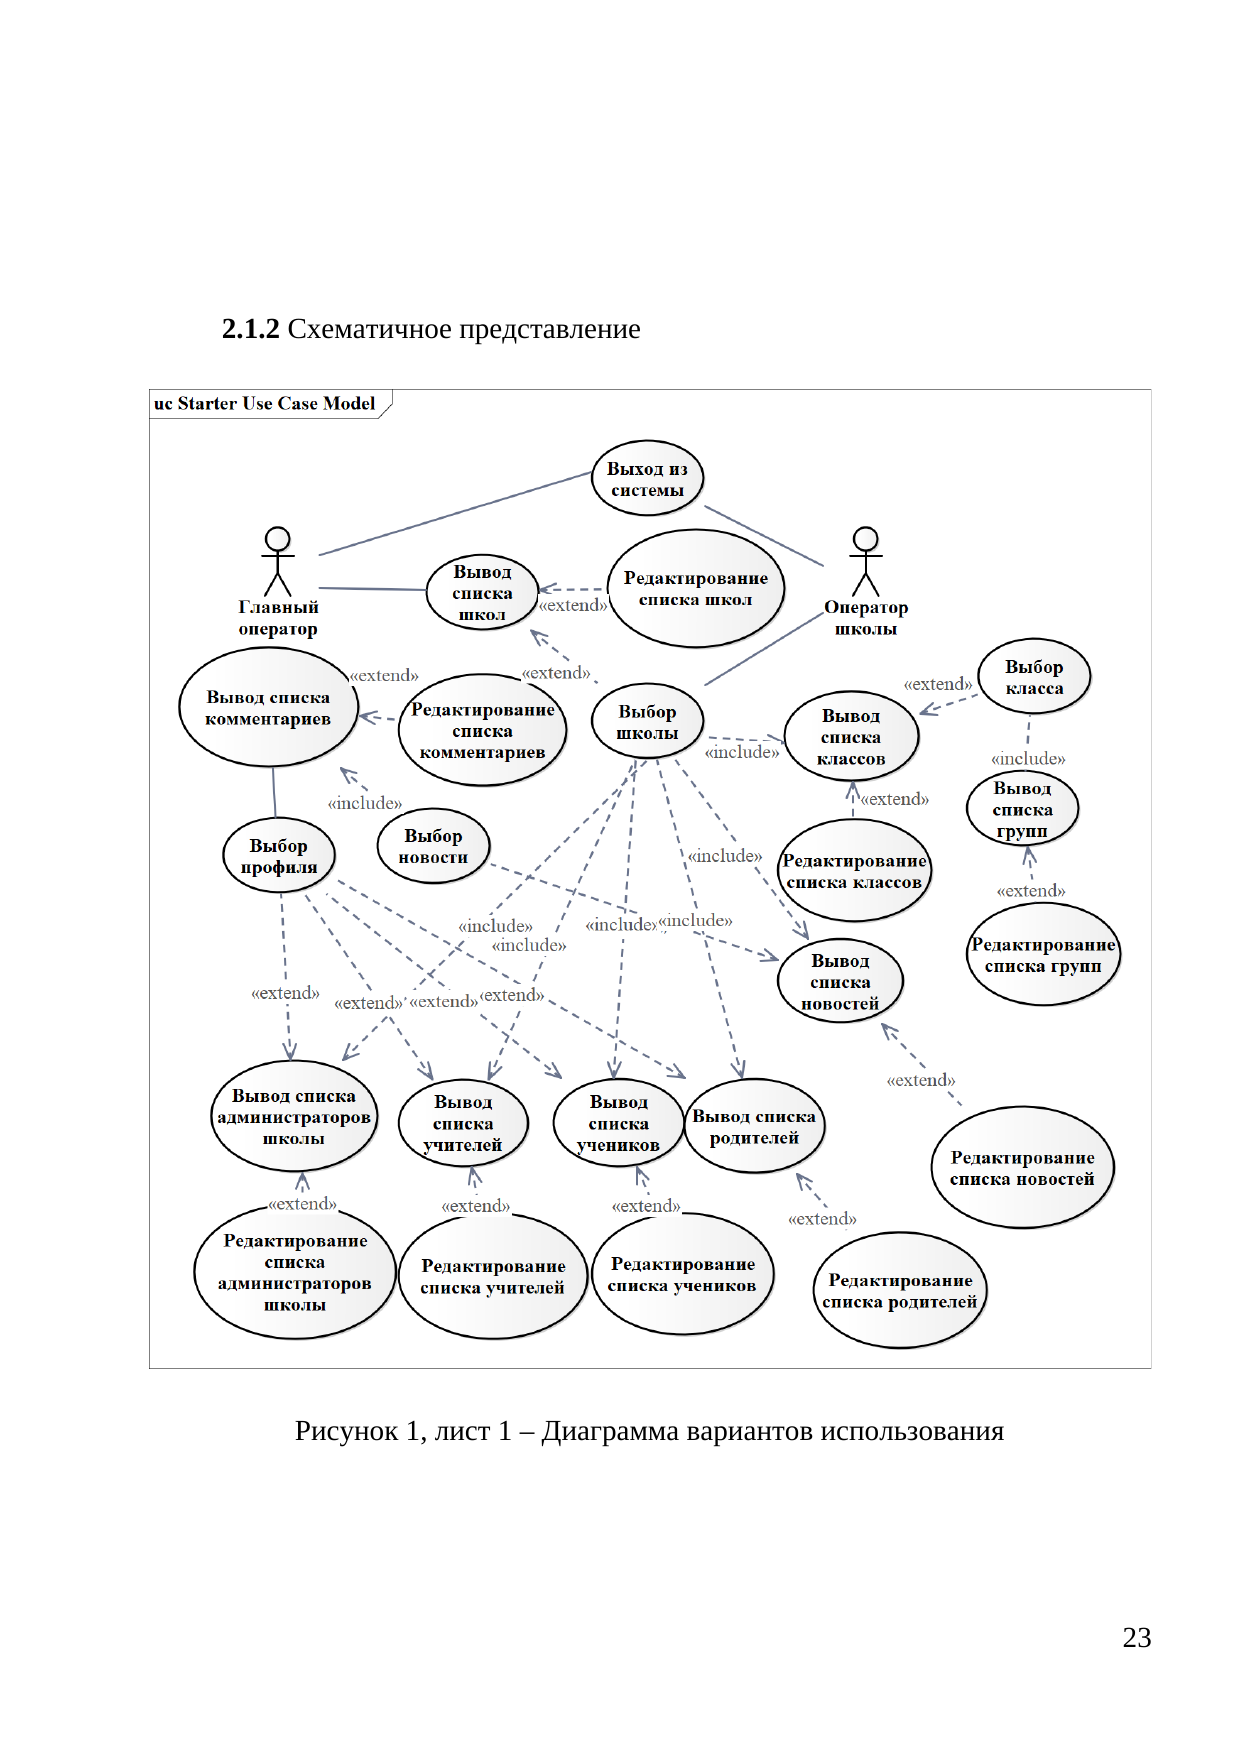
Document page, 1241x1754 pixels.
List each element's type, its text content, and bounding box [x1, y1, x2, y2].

text 2.1.2 Схематичное представление [148, 311, 1152, 344]
text Рисунок 1, лист 1 – Диаграмма вариантов использования [148, 1413, 1152, 1446]
picture [147, 387, 1152, 1369]
